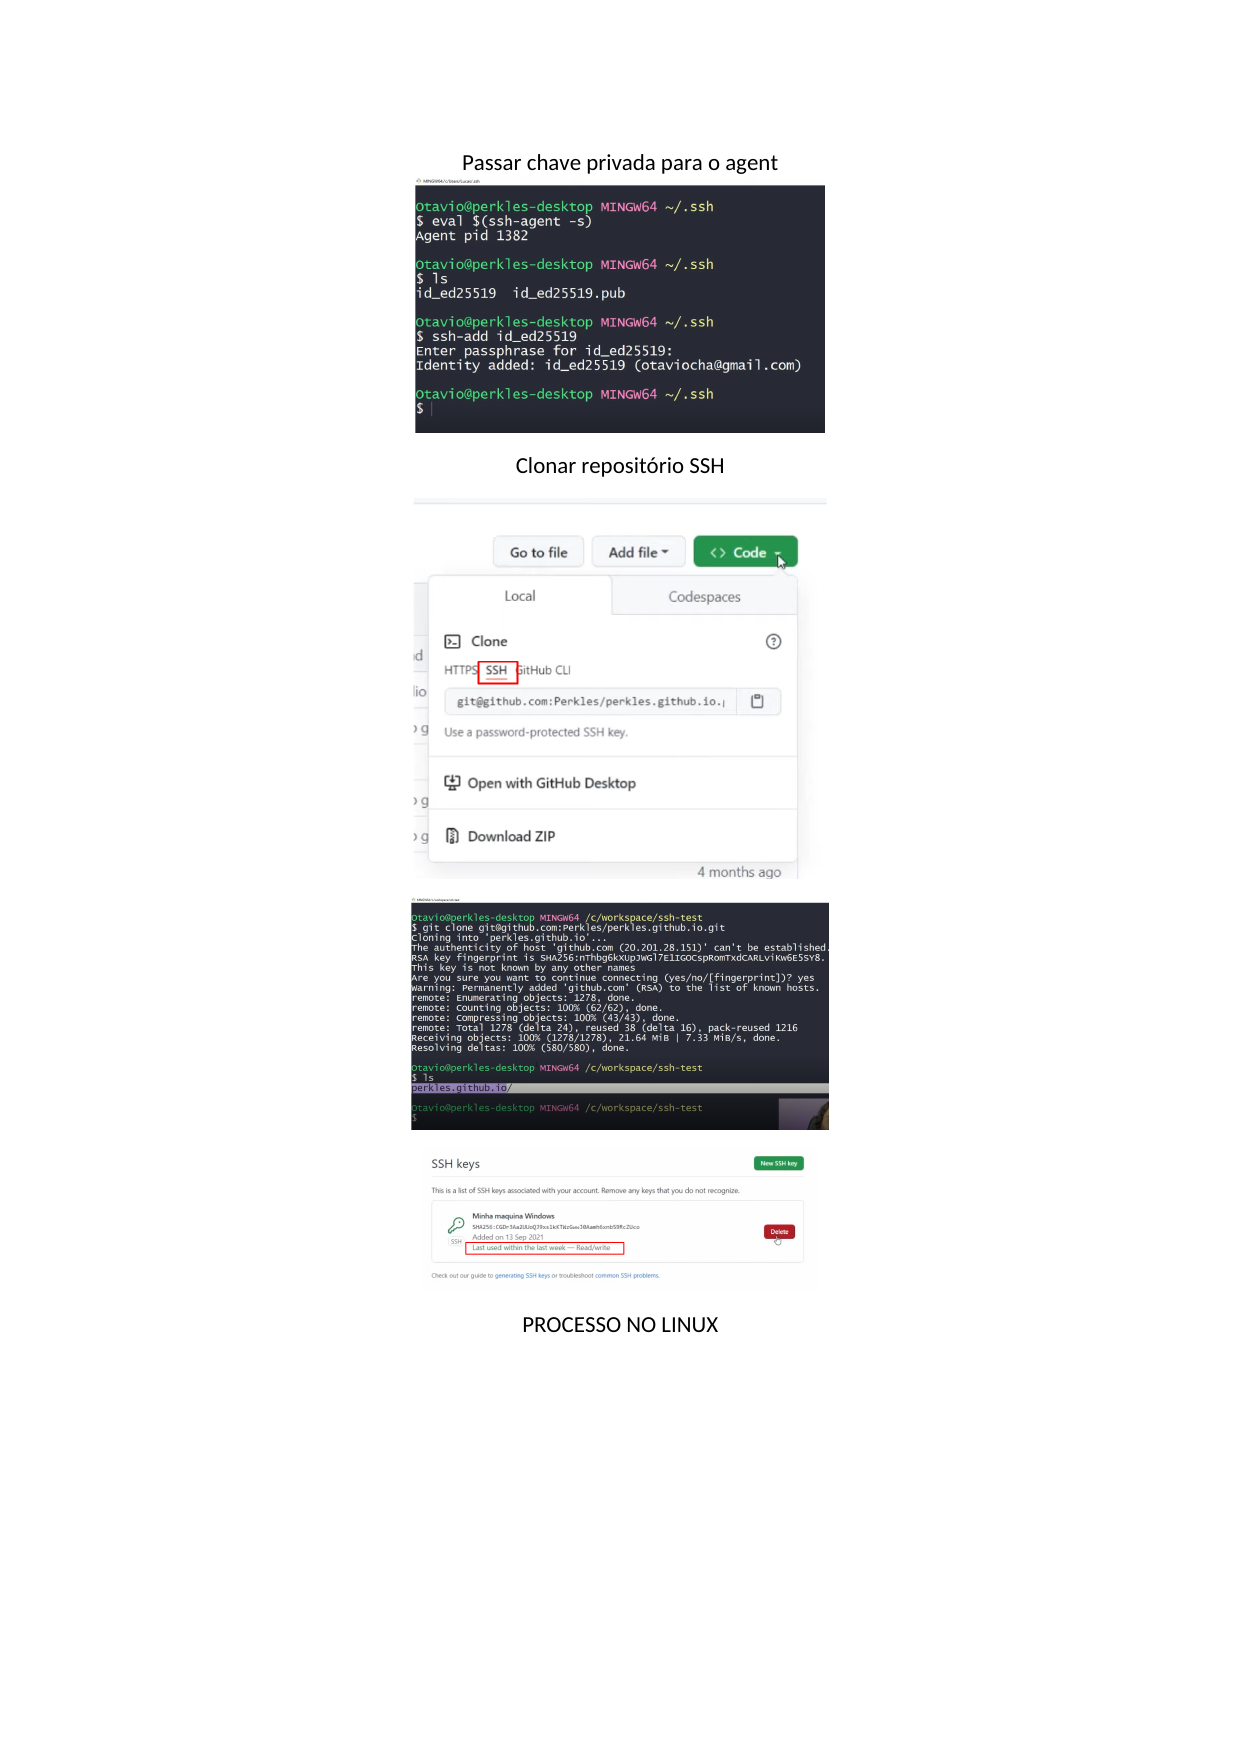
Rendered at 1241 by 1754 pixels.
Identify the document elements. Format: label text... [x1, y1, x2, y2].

picture [411, 897, 829, 1130]
picture [422, 1148, 819, 1291]
text Clonar repositório SSH [177, 451, 1063, 479]
text PROCESSO NO LINUX [177, 1310, 1063, 1338]
picture [413, 498, 827, 879]
picture [415, 177, 825, 433]
